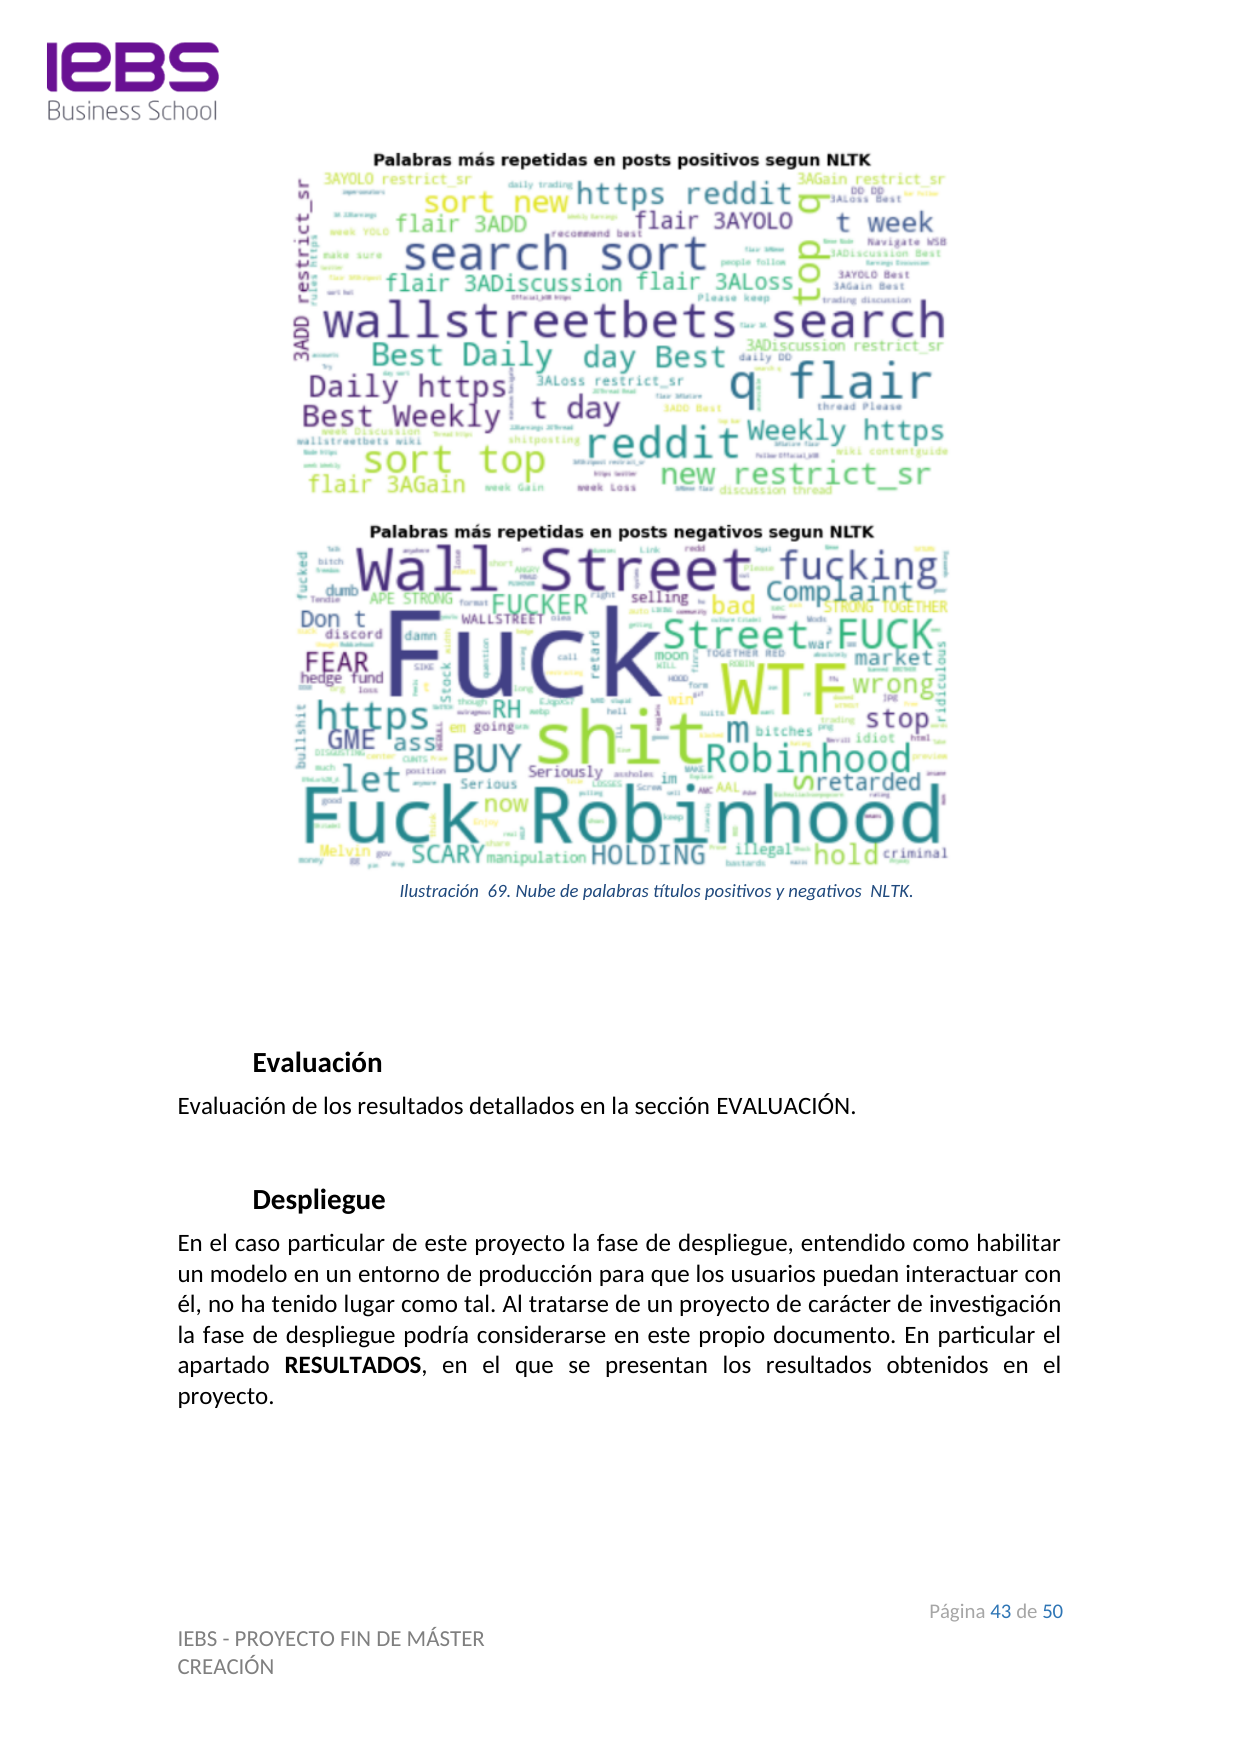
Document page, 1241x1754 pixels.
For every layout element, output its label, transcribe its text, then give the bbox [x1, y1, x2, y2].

picture [21, 20, 252, 147]
text Ilustración 69. Nube de palabras títulos positivos y negativos NLTK. [177, 879, 1063, 902]
text En el caso particular de este proyecto la fase de despliegue, entendido como habilitar un modelo en un entorno de producción para que los usuarios puedan interactuar con él, no ha tenido lugar como tal. Al tratarse de un proyecto de carácter de investigación la fase de despliegue podría considerarse en este propio documento. En particular el apartado RESULTADOS, en el que se presentan los resultados obtenidos en el proyecto. [177, 1227, 1063, 1411]
subtitle Evaluación [177, 1044, 1063, 1079]
text Evaluación de los resultados detallados en la sección EVALUACIÓN. [177, 1091, 1063, 1121]
picture [279, 147, 961, 880]
subtitle Despliegue [177, 1181, 1063, 1216]
